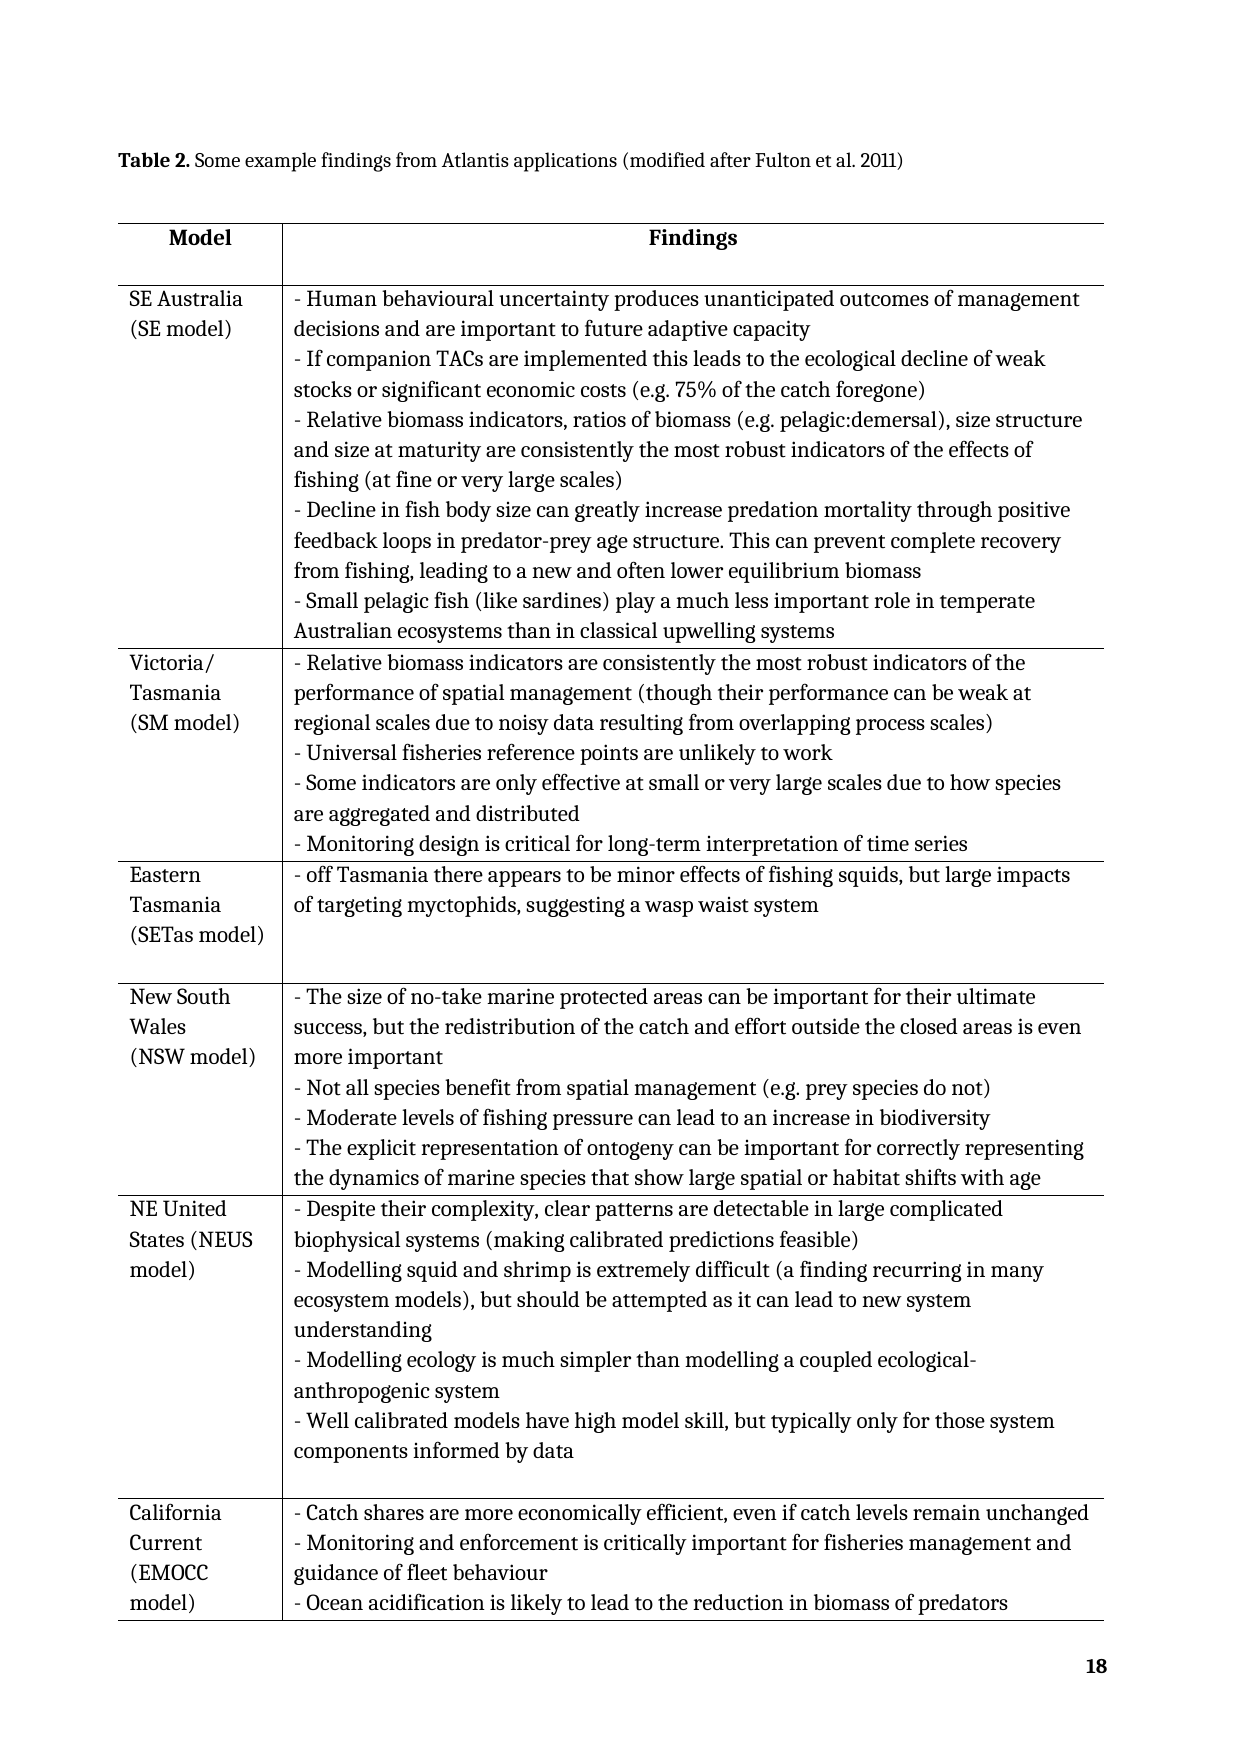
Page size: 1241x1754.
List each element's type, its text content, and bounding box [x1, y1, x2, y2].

table_cell - The size of no-take marine protected areas can be important for their ultimate success, but the redistribution of the catch and effort outside the closed areas is even more important - Not all species benefit from spatial management (e.g. prey species do not) - Moderate levels of fishing pressure can lead to an increase in biodiversity - The explicit representation of ontogeny can be important for correctly representing the dynamics of marine species that show large spatial or habitat shifts with age [283, 984, 1104, 1195]
table_cell - Human behavioural uncertainty produces unanticipated outcomes of management decisions and are important to future adaptive capacity - If companion TACs are implemented this leads to the ecological decline of weak stocks or significant economic costs (e.g. 75% of the catch foregone) - Relative biomass indicators, ratios of biomass (e.g. pelagic:demersal), size structure and size at maturity are consistently the most robust indicators of the effects of fishing (at fine or very large scales) - Decline in fish body size can greatly increase predation mortality through positive feedback loops in predator-prey age structure. This can prevent complete recovery from fishing, leading to a new and often lower equilibrium biomass - Small pelagic fish (like sardines) play a much less important role in temperate Australian ecosystems than in classical upwelling systems [283, 286, 1104, 648]
table_cell - off Tasmania there appears to be minor effects of fishing squids, but large impacts of targeting myctophids, suggesting a wasp waist system [283, 862, 1104, 983]
table_cell Victoria/ Tasmania (SM model) [118, 649, 282, 861]
table_cell New South Wales (NSW model) [118, 984, 282, 1195]
table_cell California Current (EMOCC model) [118, 1499, 282, 1620]
table_cell - Relative biomass indicators are consistently the most robust indicators of the performance of spatial management (though their performance can be weak at regional scales due to noisy data resulting from overlapping process scales) - Universal fisheries reference points are unlikely to work - Some indicators are only effective at small or very large scales due to how species are aggregated and distributed - Monitoring design is critical for long-term interpretation of time series [283, 649, 1104, 861]
table_header Model [118, 224, 282, 285]
table_cell - Despite their complexity, clear patterns are detectable in large complicated biophysical systems (making calibrated predictions feasible) - Modelling squid and shrimp is extremely difficult (a finding recurring in many ecosystem models), but should be attempted as it can lead to new system understanding - Modelling ecology is much simpler than modelling a coupled ecological-anthropogenic system - Well calibrated models have high model skill, but typically only for those system components informed by data [283, 1196, 1104, 1498]
table_header Findings [283, 224, 1104, 285]
table_cell Eastern Tasmania (SETas model) [118, 862, 282, 983]
text Table 2. Some example findings from Atlantis applications (modified after Fulton et al. 2011) [118, 148, 1122, 172]
table_cell NE United States (NEUS model) [118, 1196, 282, 1498]
table_cell SE Australia (SE model) [118, 286, 282, 648]
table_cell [283, 1499, 1104, 1620]
